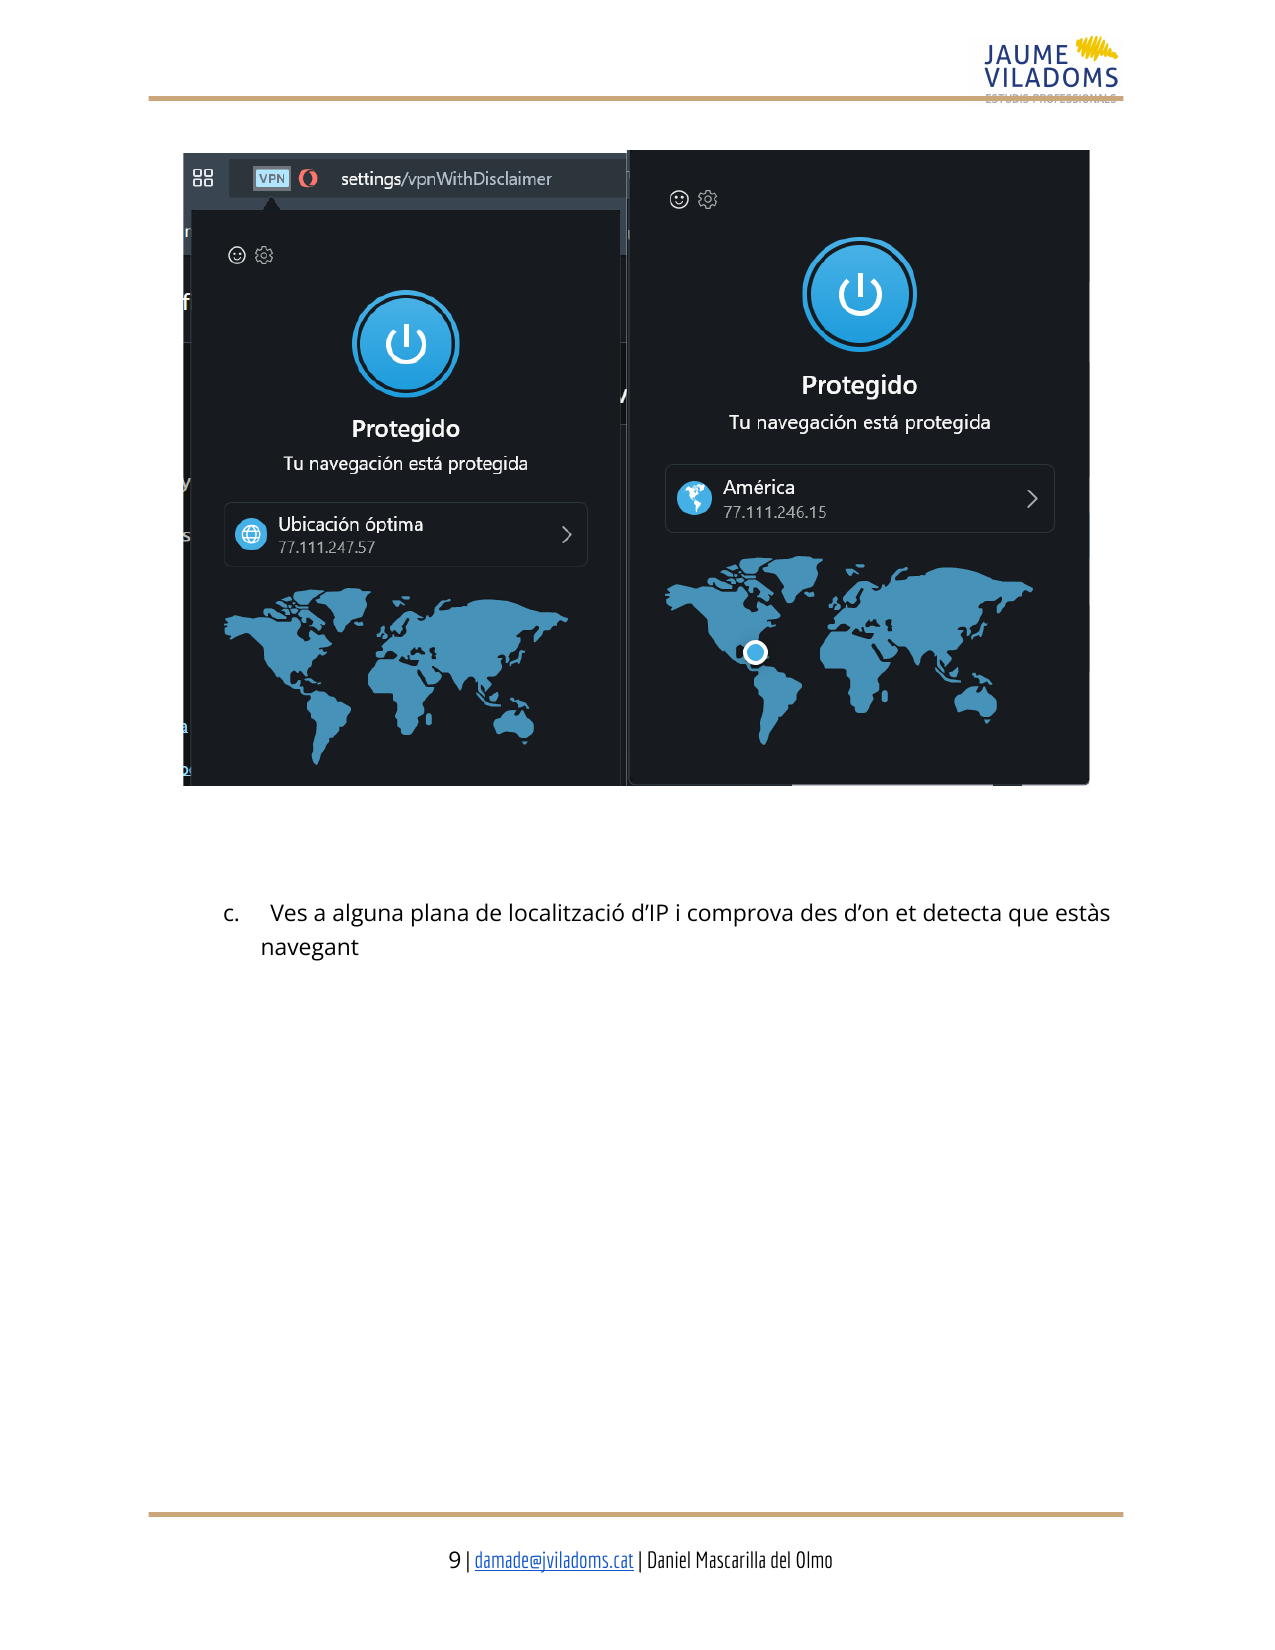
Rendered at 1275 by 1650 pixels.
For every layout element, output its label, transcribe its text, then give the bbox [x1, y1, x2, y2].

picture [183, 150, 1090, 786]
text c. Ves a alguna plana de localització d’IP i comprova des d’on et detecta que estàs navegant [223, 897, 1123, 962]
picture [148, 1512, 1124, 1517]
picture [148, 36, 1125, 107]
